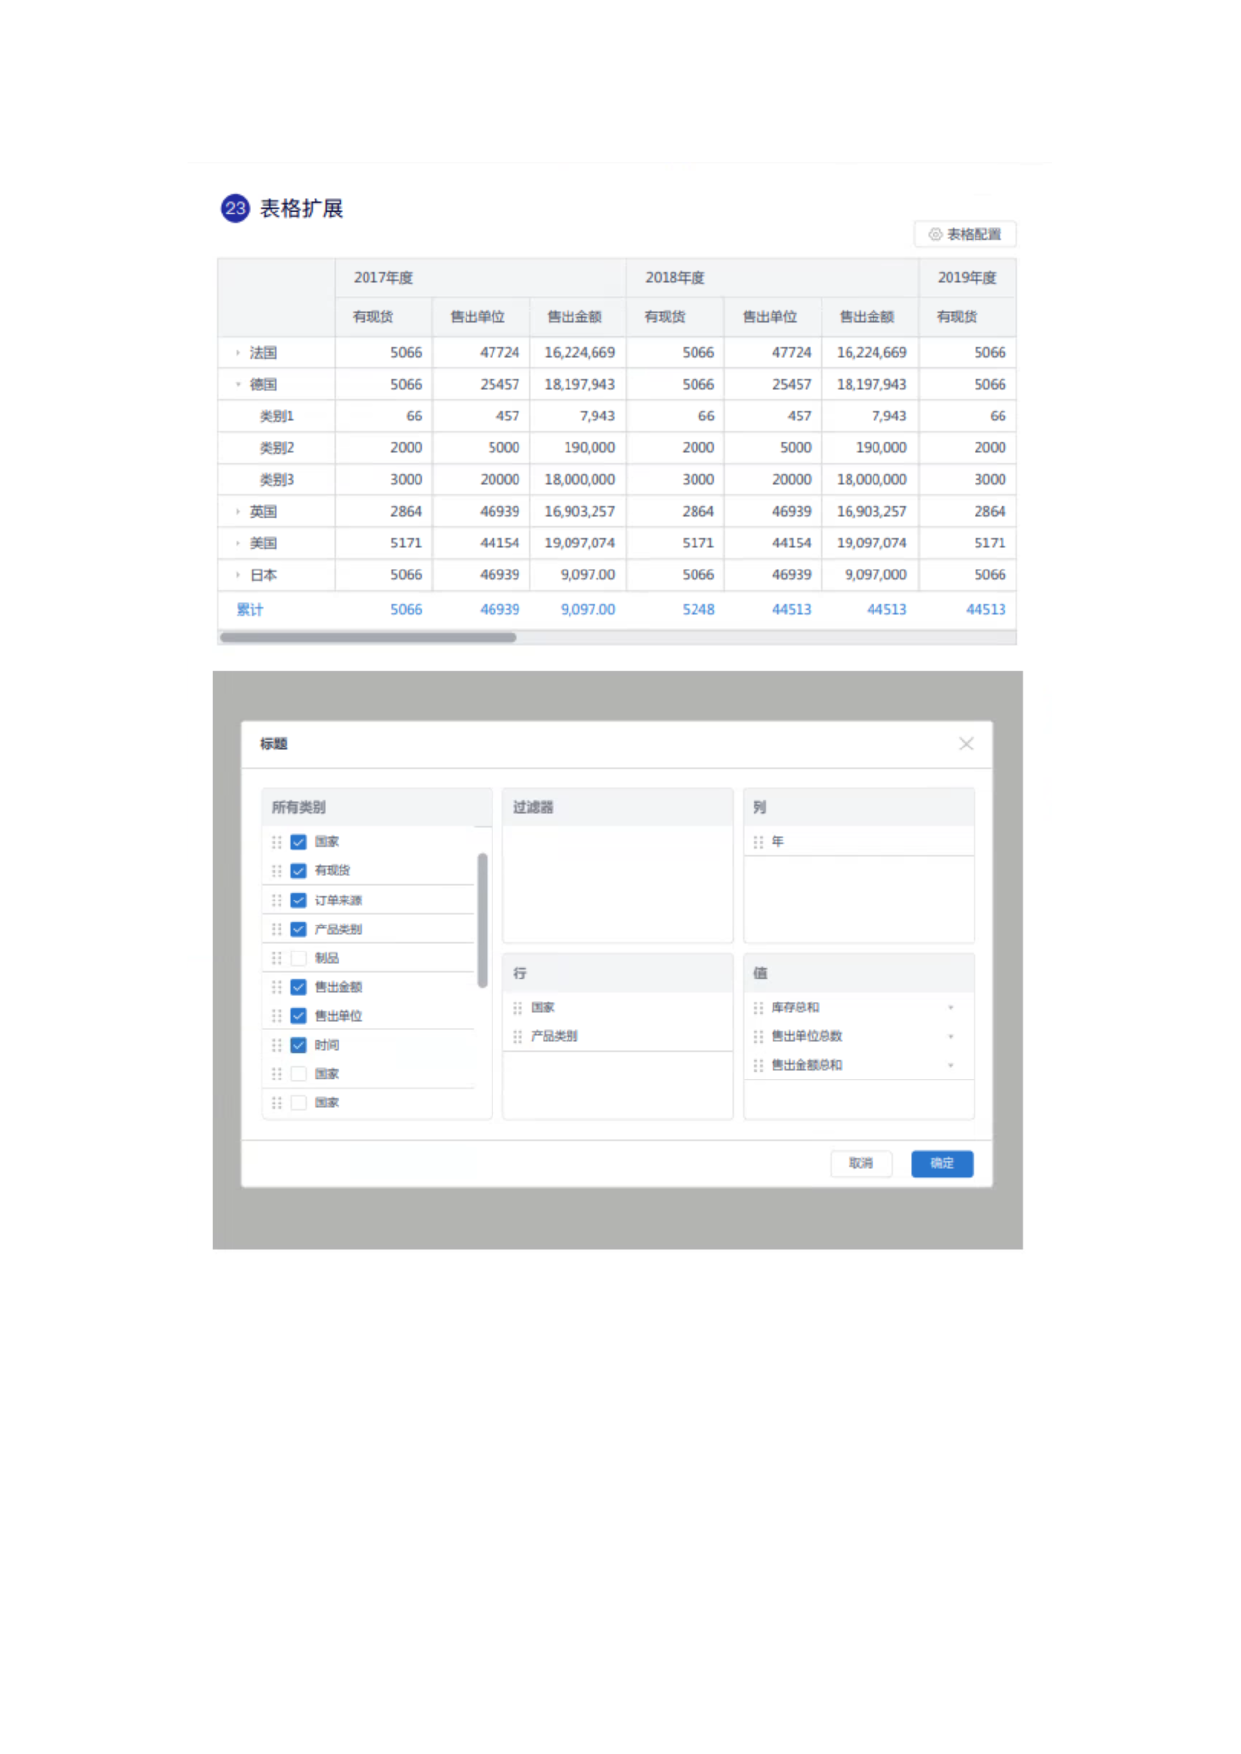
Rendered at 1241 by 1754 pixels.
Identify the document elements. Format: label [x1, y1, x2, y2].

picture [187, 162, 1052, 1258]
